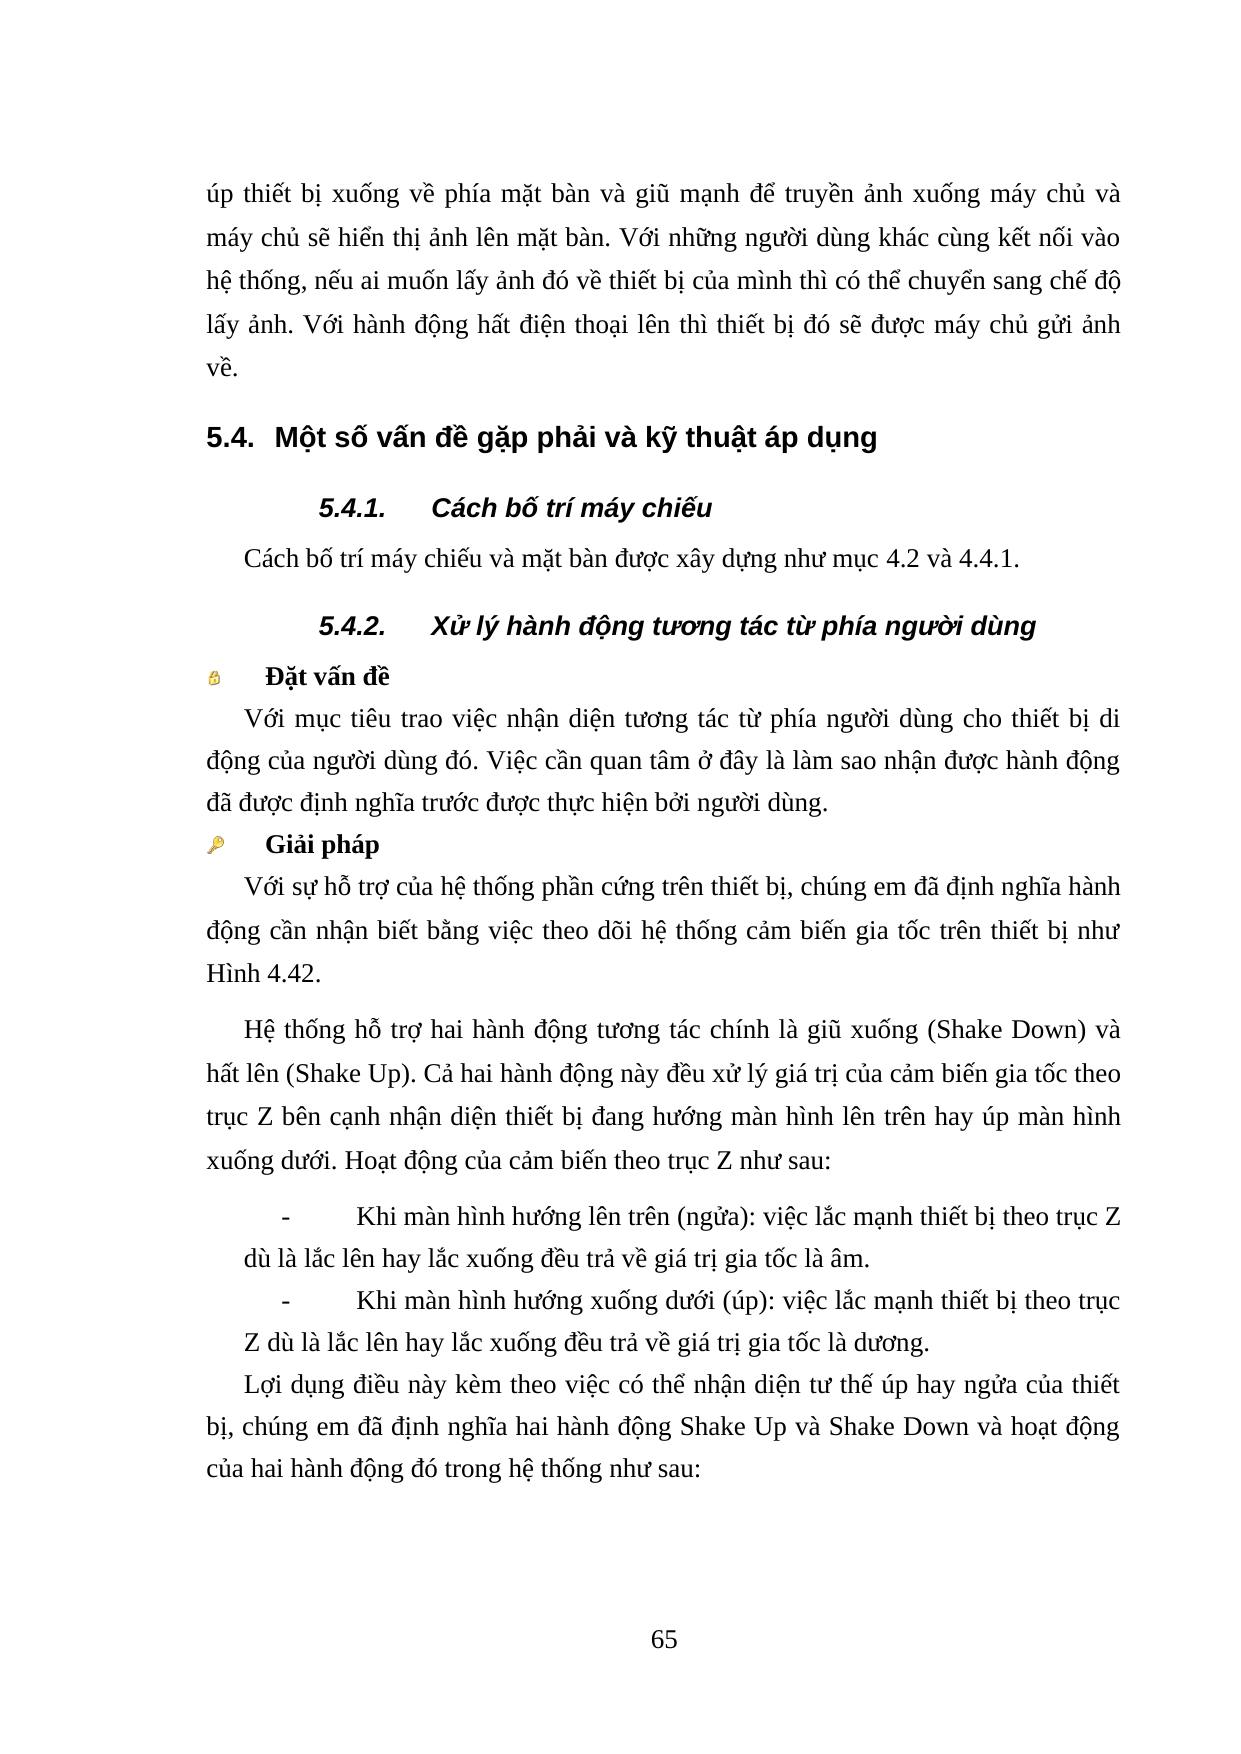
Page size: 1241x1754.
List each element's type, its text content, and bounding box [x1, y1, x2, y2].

picture [207, 836, 224, 854]
subtitle Một số vấn đề gặp phải và kỹ thuật áp dụng [206, 420, 1122, 453]
subtitle Xử lý hành động tương tác từ phía người dùng [281, 610, 1122, 642]
list Với mục tiêu trao việc nhận diện tương tác từ phía người dùng cho thiết bị di động của người dùng đó. Việc cần quan tâm ở đây là làm sao nhận được hành động đã được định nghĩa trước được thực hiện bởi người dùng. [206, 702, 1122, 817]
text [206, 177, 1122, 382]
text Giải pháp [206, 828, 1122, 859]
text Khi màn hình hướng lên trên (ngửa): việc lắc mạnh thiết bị theo trục Z dù là lắc lên hay lắc xuống đều trả về giá trị gia tốc là âm. [244, 1200, 1122, 1273]
subtitle Cách bố trí máy chiếu [281, 492, 1122, 523]
text Khi màn hình hướng xuống dưới (úp): việc lắc mạnh thiết bị theo trục Z dù là lắc lên hay lắc xuống đều trả về giá trị gia tốc là dương. [244, 1284, 1122, 1357]
text Cách bố trí máy chiếu và mặt bàn được xây dựng như mục 4.2 và 4.4.1. [206, 542, 1122, 573]
picture [207, 669, 221, 686]
text Hệ thống hỗ trợ hai hành động tương tác chính là giũ xuống (Shake Down) và hất lên (Shake Up). Cả hai hành động này đều xử lý giá trị của cảm biến gia tốc theo trục Z bên cạnh nhận diện thiết bị đang hướng màn hình lên trên hay úp màn hình xuống dưới. Hoạt động của cảm biến theo trục Z như sau: [206, 1013, 1122, 1175]
list Lợi dụng điều này kèm theo việc có thể nhận diện tư thế úp hay ngửa của thiết bị, chúng em đã định nghĩa hai hành động Shake Up và Shake Down và hoạt động của hai hành động đó trong hệ thống như sau: [206, 1368, 1122, 1483]
text Đặt vấn đề [206, 660, 1122, 691]
